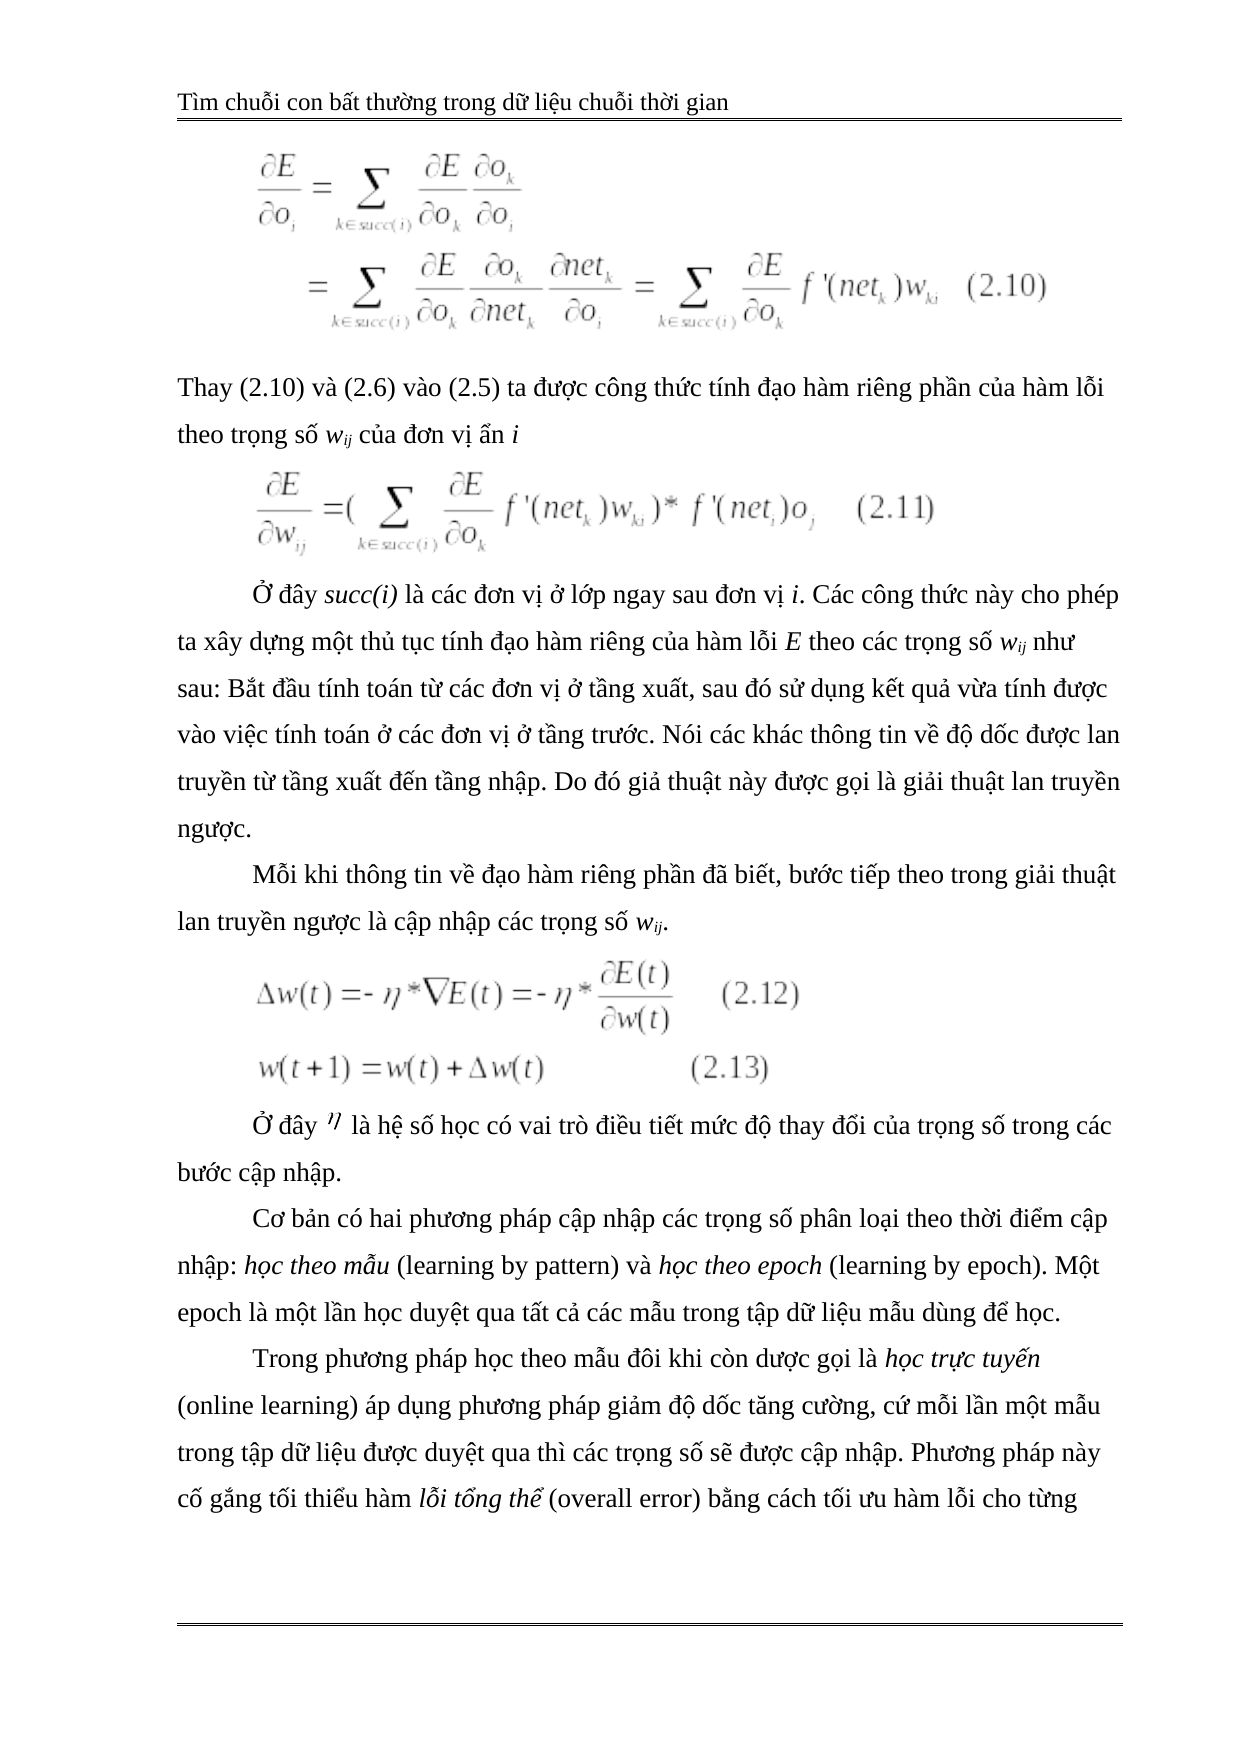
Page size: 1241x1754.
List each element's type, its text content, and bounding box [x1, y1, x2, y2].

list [177, 1342, 1122, 1513]
list Thay (2.10) và (2.6) vào (2.5) ta được công thức tính đạo hàm riêng phần của hàm lỗi theo trọng số wij của đơn vị ẩn i [177, 371, 1122, 449]
list Ở đây succ(i) là các đơn vị ở lớp ngay sau đơn vị i. Các công thức này cho phép ta xây dựng một thủ tục tính đạo hàm riêng của hàm lỗi E theo các trọng số wij như sau: Bắt đầu tính toán từ các đơn vị ở tầng xuất, sau đó sử dụng kết quả vừa tính được vào việc tính toán ở các đơn vị ở tầng trước. Nói các khác thông tin về độ dốc được lan truyền từ tầng xuất đến tầng nhập. Do đó giả thuật này được gọi là giải thuật lan truyền ngược. [177, 578, 1122, 843]
list Cơ bản có hai phương pháp cập nhập các trọng số phân loại theo thời điểm cập nhập: học theo mẫu (learning by pattern) và học theo epoch (learning by epoch). Một epoch là một lần học duyệt qua tất cả các mẫu trong tập dữ liệu mẫu dùng để học. [177, 1202, 1122, 1327]
list Ở đây là hệ số học có vai trò điều tiết mức độ thay đổi của trọng số trong các bước cập nhập. [177, 1108, 1122, 1187]
list Mỗi khi thông tin về đạo hàm riêng phần đã biết, bước tiếp theo trong giải thuật lan truyền ngược là cập nhập các trọng số wij. [177, 858, 1122, 936]
